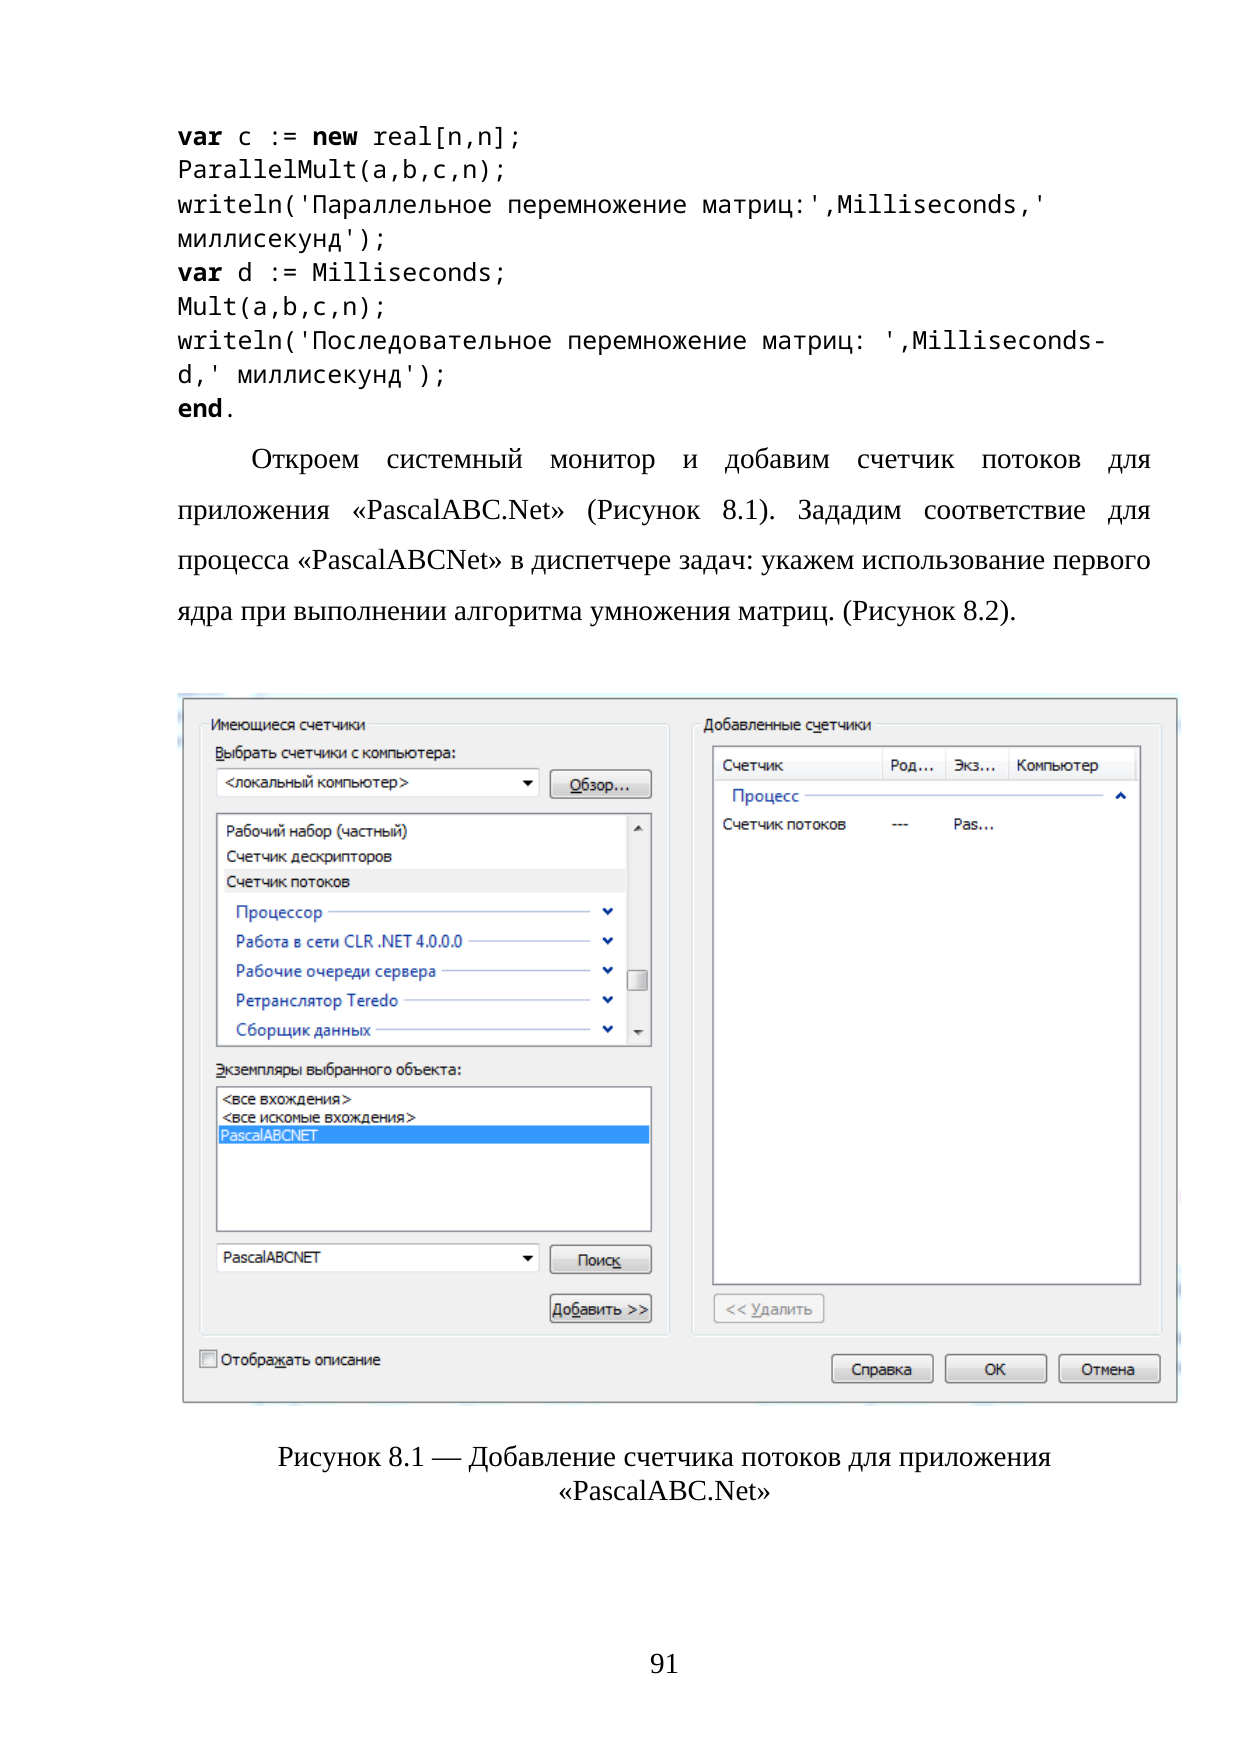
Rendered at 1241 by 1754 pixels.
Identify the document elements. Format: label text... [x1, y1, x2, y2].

text var d := Milliseconds; [177, 254, 1152, 288]
text writeln('Последовательное перемножение матриц: ',Milliseconds-d,' миллисекунд'); [177, 322, 1152, 391]
text Mult(a,b,c,n); [177, 288, 1152, 322]
text Рисунок 8.1 — Добавление счетчика потоков для приложения «PascalABC.Net» [177, 1439, 1152, 1506]
text Откроем системный монитор и добавим счетчик потоков для приложения «PascalABC.Net» (Рисунок 8.1). Зададим соответствие для процесса «PascalABCNet» в диспетчере задач: укажем использование первого ядра при выполнении алгоритма умножения матриц. (Рисунок 8.2). [177, 442, 1152, 626]
text ParallelMult(a,b,c,n); [177, 152, 1152, 186]
text writeln('Параллельное перемножение матриц:',Milliseconds,' миллисекунд'); [177, 186, 1152, 254]
text end. [177, 391, 1152, 425]
text var c := new real[n,n]; [177, 118, 1152, 152]
picture [177, 693, 1182, 1406]
